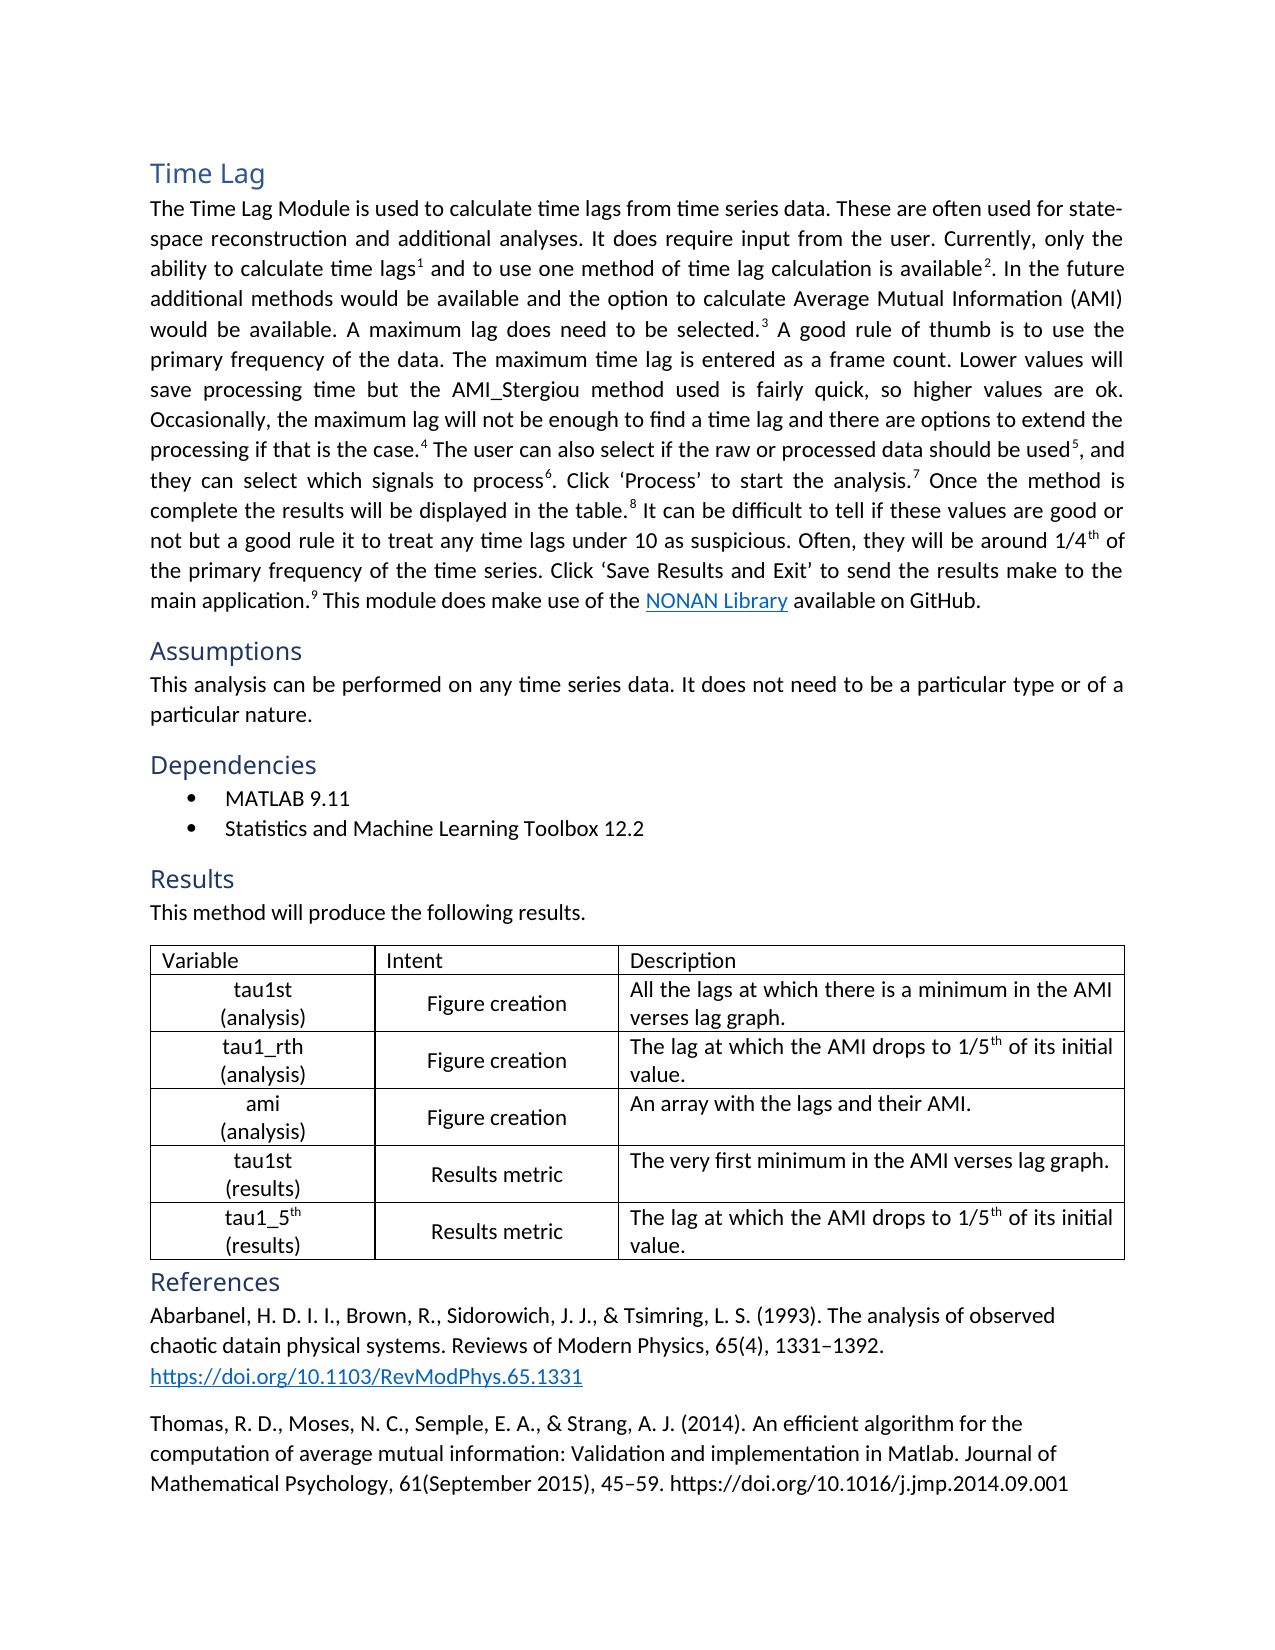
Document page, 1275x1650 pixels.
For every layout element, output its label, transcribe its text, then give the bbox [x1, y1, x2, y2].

text This method will produce the following results. [150, 898, 1125, 926]
text This analysis can be performed on any time series data. It does not need to be a particular type or of a particular nature. [150, 670, 1125, 728]
list MATLAB 9.11 [187, 784, 1125, 812]
text Abarbanel, H. D. I. I., Brown, R., Sidorowich, J. J., & Tsimring, L. S. (1993). The analysis of observed chaotic datain physical systems. Reviews of Modern Physics, 65(4), 1331–1392. https://doi.org/10.1103/RevModPhys.65.1331 [150, 1301, 1125, 1390]
subtitle Dependencies [150, 747, 1125, 781]
table_cell ami (analysis) [151, 1089, 374, 1145]
subtitle Results [150, 861, 1125, 895]
table_cell tau1_rth (analysis) [151, 1032, 374, 1088]
table_cell Figure creation [376, 1089, 618, 1145]
table_cell Figure creation [376, 975, 618, 1031]
table_cell Figure creation [376, 1032, 618, 1088]
table_cell All the lags at which there is a minimum in the AMI verses lag graph. [619, 975, 1124, 1031]
table_cell tau1_5th (results) [151, 1203, 374, 1259]
table_cell Results metric [376, 1146, 618, 1202]
table_header Intent [376, 946, 618, 974]
text Thomas, R. D., Moses, N. C., Semple, E. A., & Strang, A. J. (2014). An efficient algorithm for the computation of average mutual information: Validation and implementation in Matlab. Journal of Mathematical Psychology, 61(September 2015), 45–59. https://doi.org/10.1016/j.jmp.2014.09.001 [150, 1409, 1125, 1497]
subtitle References [150, 1264, 1125, 1299]
subtitle Time Lag [150, 154, 1125, 191]
table_header Description [619, 946, 1124, 974]
table_cell The lag at which the AMI drops to 1/5th of its initial value. [619, 1203, 1124, 1259]
list Statistics and Machine Learning Toolbox 12.2 [187, 814, 1125, 842]
table_cell An array with the lags and their AMI. [619, 1089, 1124, 1145]
subtitle Assumptions [150, 633, 1125, 668]
table_cell The lag at which the AMI drops to 1/5th of its initial value. [619, 1032, 1124, 1088]
text The Time Lag Module is used to calculate time lags from time series data. These are often used for state-space reconstruction and additional analyses. It does require input from the user. Currently, only the ability to calculate time lags1 and to use one method of time lag calculation is available2. In the future additional methods would be available and the option to calculate Average Mutual Information (AMI) would be available. A maximum lag does need to be selected.3 A good rule of thumb is to use the primary frequency of the data. The maximum time lag is entered as a frame count. Lower values will save processing time but the AMI_Stergiou method used is fairly quick, so higher values are ok. Occasionally, the maximum lag will not be enough to find a time lag and there are options to extend the processing if that is the case.4 The user can also select if the raw or processed data should be used5, and they can select which signals to process6. Click ‘Process’ to start the analysis.7 Once the method is complete the results will be displayed in the table.8 It can be difficult to tell if these values are good or not but a good rule it to treat any time lags under 10 as suspicious. Often, they will be around 1/4th of the primary frequency of the time series. Click ‘Save Results and Exit’ to send the results make to the main application.9 This module does make use of the NONAN Library available on GitHub. [150, 194, 1125, 615]
table_cell tau1st (analysis) [151, 975, 374, 1031]
table_cell Results metric [376, 1203, 618, 1259]
table_header Variable [151, 946, 374, 974]
table_cell The very first minimum in the AMI verses lag graph. [619, 1146, 1124, 1202]
table_cell tau1st (results) [151, 1146, 374, 1202]
